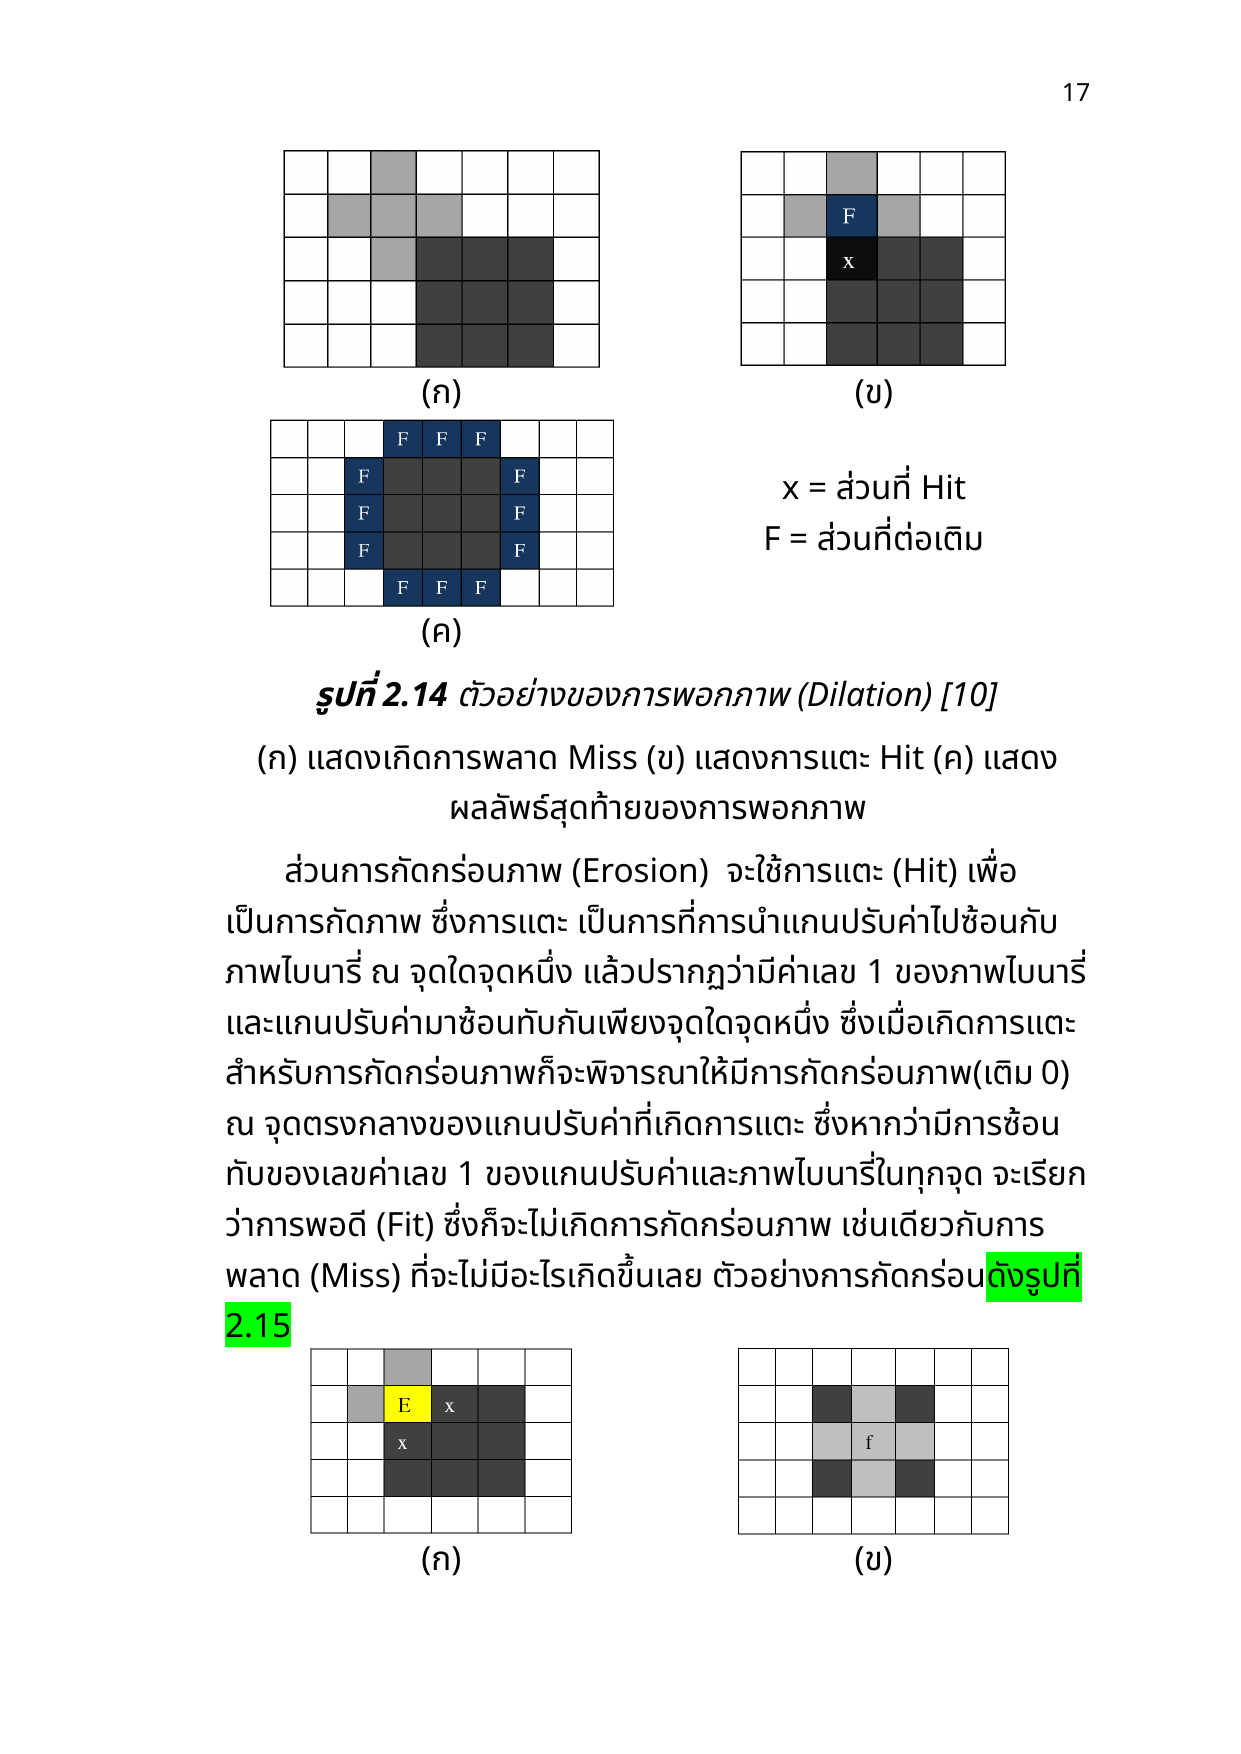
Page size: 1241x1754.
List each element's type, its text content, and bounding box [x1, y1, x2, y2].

table_cell (ค) [225, 419, 657, 658]
table_header (ข) [658, 150, 1090, 419]
text (ก) แสดงเกิดการพลาด Miss (ข) แสดงการแตะ Hit (ค) แสดงผลลัพธ์สุดท้ายของการพอกภาพ [225, 733, 1090, 834]
picture [268, 418, 615, 608]
picture [738, 150, 1009, 368]
table_header (ข) [657, 1348, 1089, 1586]
text ส่วนการกัดกร่อนภาพ (Erosion) จะใช้การแตะ (Hit) เพื่อเป็นการกัดภาพ ซึ่งการแตะ เป็นการที่การนำแกนปรับค่าไปซ้อนกับภาพไบนารี่ ณ จุดใดจุดหนึ่ง แล้วปรากฏว่ามีค่าเลข 1 ของภาพไบนารี่ และแกนปรับค่ามาซ้อนทับกันเพียงจุดใดจุดหนึ่ง ซึ่งเมื่อเกิดการแตะสำหรับการกัดกร่อนภาพก็จะพิจารณาให้มีการกัดกร่อนภาพ(เติม0) ณ จุดตรงกลางของแกนปรับค่าที่เกิดการแตะ ซึ่งหากว่ามีการซ้อนทับของเลขค่าเลข 1 ของแกนปรับค่าและภาพไบนารี่ในทุกจุด จะเรียกว่าการพอดี (Fit) ซึ่งก็จะไม่เกิดการกัดกร่อนภาพ เช่นเดียวกับการพลาด (Miss) ที่จะไม่มีอะไรเกิดขึ้นเลย ตัวอย่างการกัดกร่อนดังรูปที่ 2.15 [225, 847, 1090, 1347]
picture [736, 1347, 1010, 1535]
table_header (ก) [225, 1348, 657, 1586]
text รูปที่ 2.14 ตัวอย่างของการพอกภาพ (Dilation) [10] [225, 670, 1090, 721]
picture [282, 150, 601, 368]
table_cell x = ส่วนที่ Hit F = ส่วนที่ต่อเติม [658, 419, 1090, 658]
table_header (ก) [225, 150, 657, 419]
picture [309, 1347, 573, 1535]
